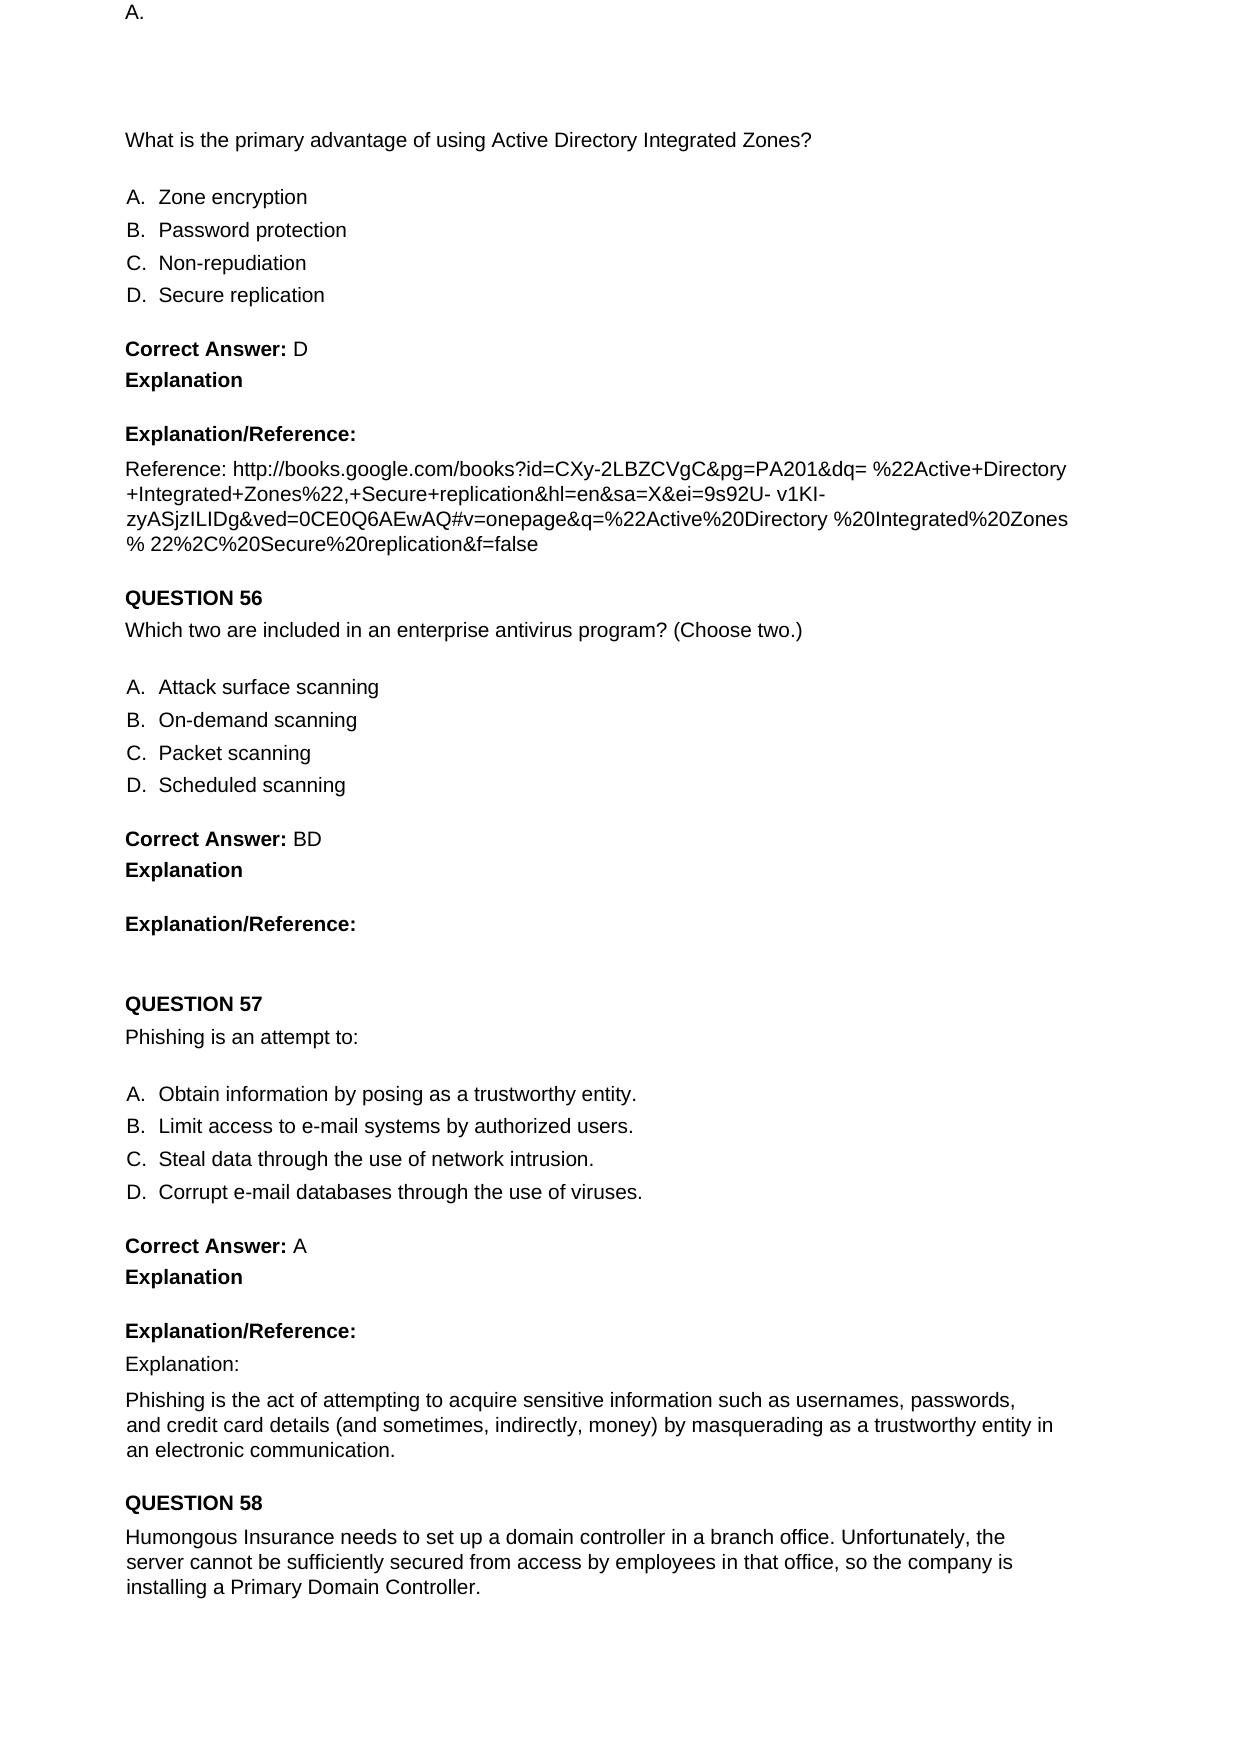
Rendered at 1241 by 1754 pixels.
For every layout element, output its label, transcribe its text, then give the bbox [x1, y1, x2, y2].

text Explanation/Reference: [125, 1319, 1101, 1343]
text Explanation [125, 859, 1101, 882]
text Humongous Insurance needs to set up a domain controller in a branch office. Unfortunately, the server cannot be sufficiently secured from access by employees in that office, so the company is installing a Primary Domain Controller. [125, 1525, 1069, 1599]
text Phishing is the act of attempting to acquire sensitive information such as usernames, passwords, and credit card details (and sometimes, indirectly, money) by masquerading as a trustworthy entity in an electronic communication. [125, 1388, 1057, 1461]
text Explanation: [125, 1352, 1101, 1376]
text Correct Answer: A [125, 1234, 1101, 1258]
list Obtain information by posing as a trustworthy entity. [126, 1082, 1101, 1106]
text Correct Answer: D [125, 337, 1101, 361]
text What is the primary advantage of using Active Directory Integrated Zones? [125, 129, 1101, 152]
list Non-repudiation [126, 251, 1101, 275]
text Explanation [125, 1265, 1101, 1289]
list Password protection [126, 218, 1101, 242]
list Zone encryption [126, 186, 1101, 209]
list Secure replication [126, 283, 1101, 307]
list Steal data through the use of network intrusion. [126, 1148, 1101, 1171]
text Explanation/Reference: [125, 913, 1101, 936]
list Scheduled scanning [126, 774, 1101, 797]
list On-demand scanning [126, 708, 1101, 732]
text Explanation/Reference: [125, 423, 1101, 446]
text Correct Answer: BD [125, 828, 1101, 851]
list Limit access to e-mail systems by authorized users. [126, 1115, 1101, 1139]
text Explanation [125, 369, 1101, 392]
list Attack surface scanning [126, 676, 1101, 699]
text Phishing is an attempt to: [125, 1025, 1101, 1049]
text QUESTION 58 [125, 1491, 1101, 1515]
text QUESTION 56 [125, 586, 1101, 610]
text Which two are included in an enterprise antivirus program? (Choose two.) [125, 619, 1101, 642]
list Packet scanning [126, 741, 1101, 765]
text QUESTION 57 [125, 993, 1101, 1016]
list Corrupt e-mail databases through the use of viruses. [126, 1180, 1101, 1204]
text Reference: http://books.google.com/books?id=CXy-2LBZCVgC&pg=PA201&dq= %22Active+Directory +Integrated+Zones%22,+Secure+replication&hl=en&sa=X&ei=9s92U- v1KI-zyASjzILIDg&ved=0CE0Q6AEwAQ#v=onepage&q=%22Active%20Directory %20Integrated%20Zones% 22%2C%20Secure%20replication&f=false [125, 456, 1086, 556]
